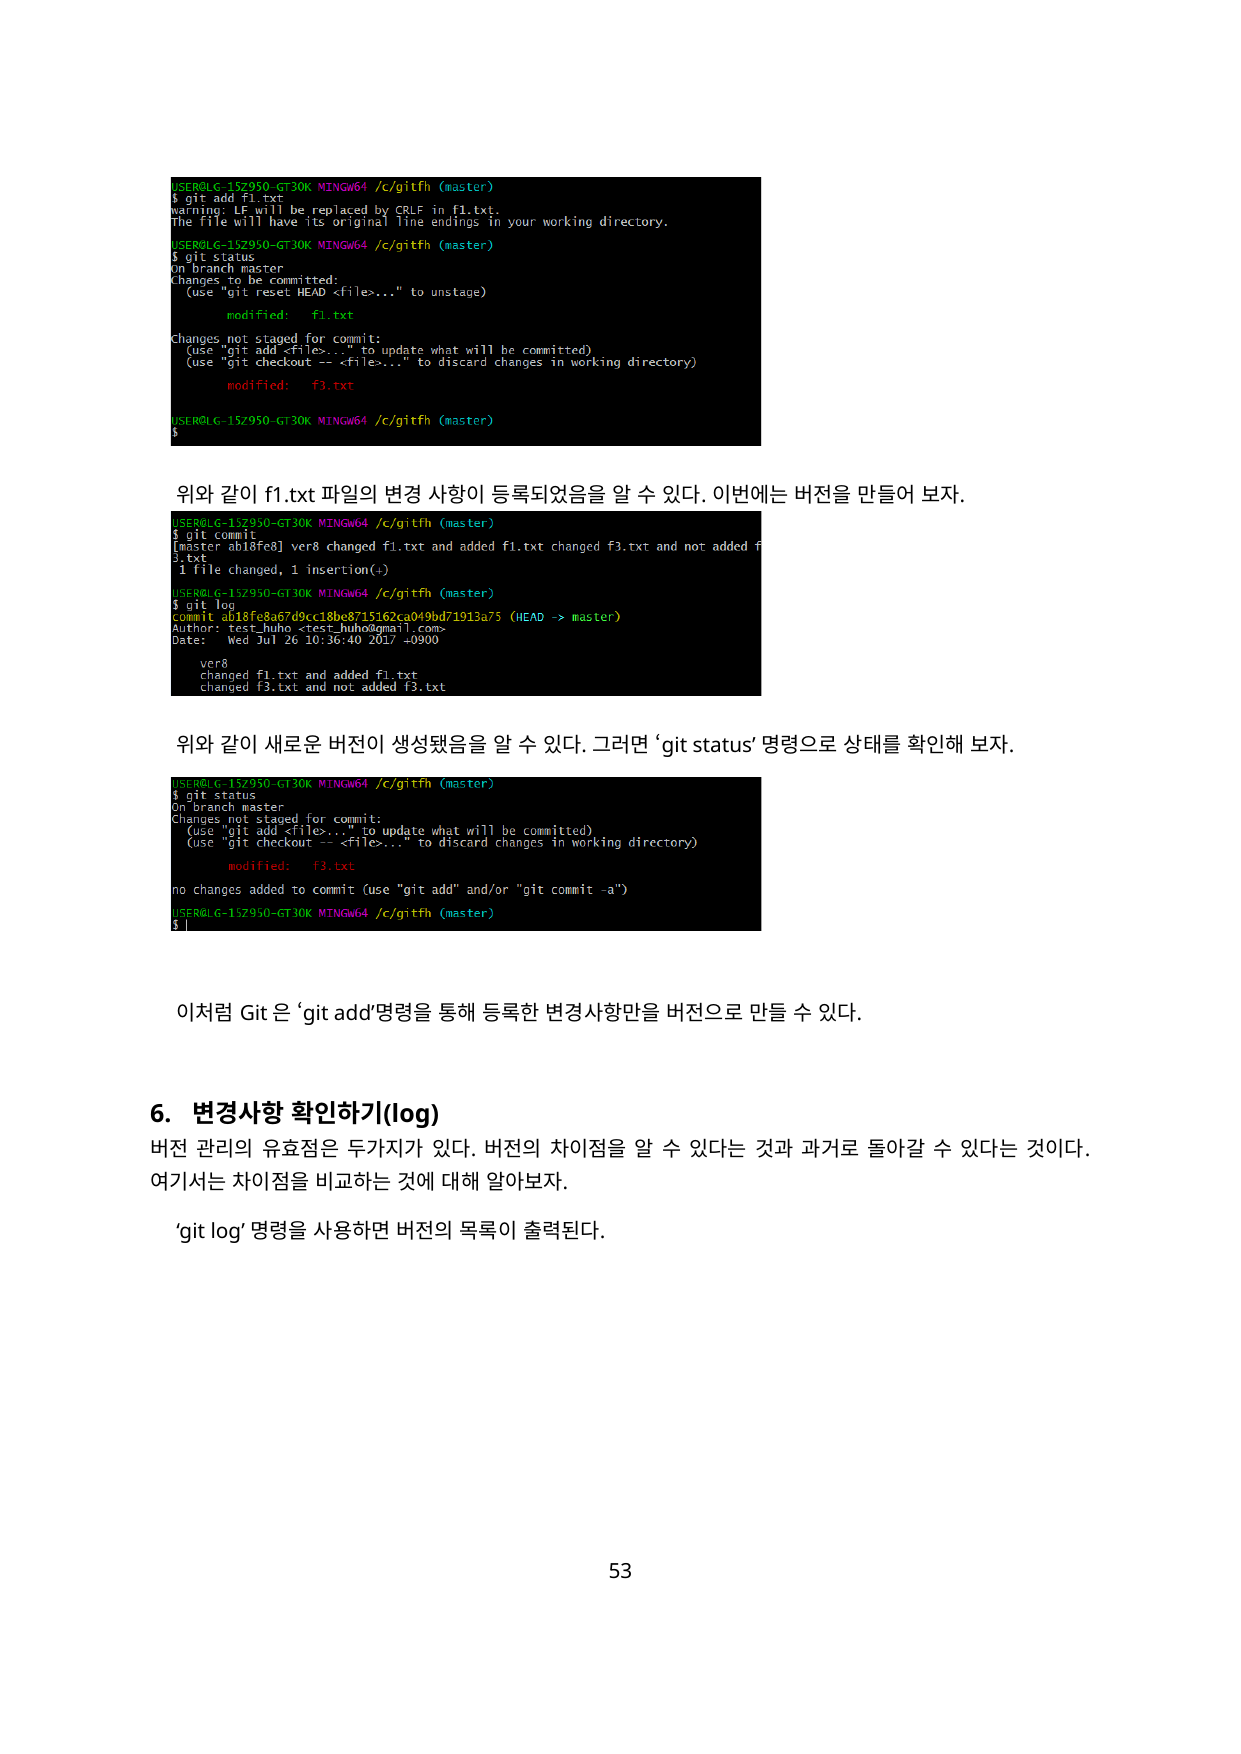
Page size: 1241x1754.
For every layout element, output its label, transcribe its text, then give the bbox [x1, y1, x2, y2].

text 위와 같이 f1.txt 파일의 변경 사항이 등록되었음을 알 수 있다. 이번에는 버전을 만들어 보자. [171, 478, 1090, 509]
text 이처럼 Git은 ‘git add’명령을 통해 등록한 변경사항만을 버전으로 만들 수 있다. [171, 997, 1090, 1027]
picture [170, 777, 762, 931]
text 버전 관리의 유효점은 두가지가 있다. 버전의 차이점을 알 수 있다는 것과 과거로 돌아갈 수 있다는 것이다. 여기서는 차이점을 비교하는 것에 대해 알아보자. [150, 1132, 1090, 1195]
text 위와 같이 새로운 버전이 생성됐음을 알 수 있다. 그러면 ‘git status’ 명령으로 상태를 확인해 보자. [171, 728, 1090, 759]
subtitle 변경사항 확인하기(log) [150, 1093, 1069, 1129]
picture [170, 177, 762, 446]
text ‘git log’ 명령을 사용하면 버전의 목록이 출력된다. [171, 1214, 1090, 1245]
picture [170, 511, 762, 696]
